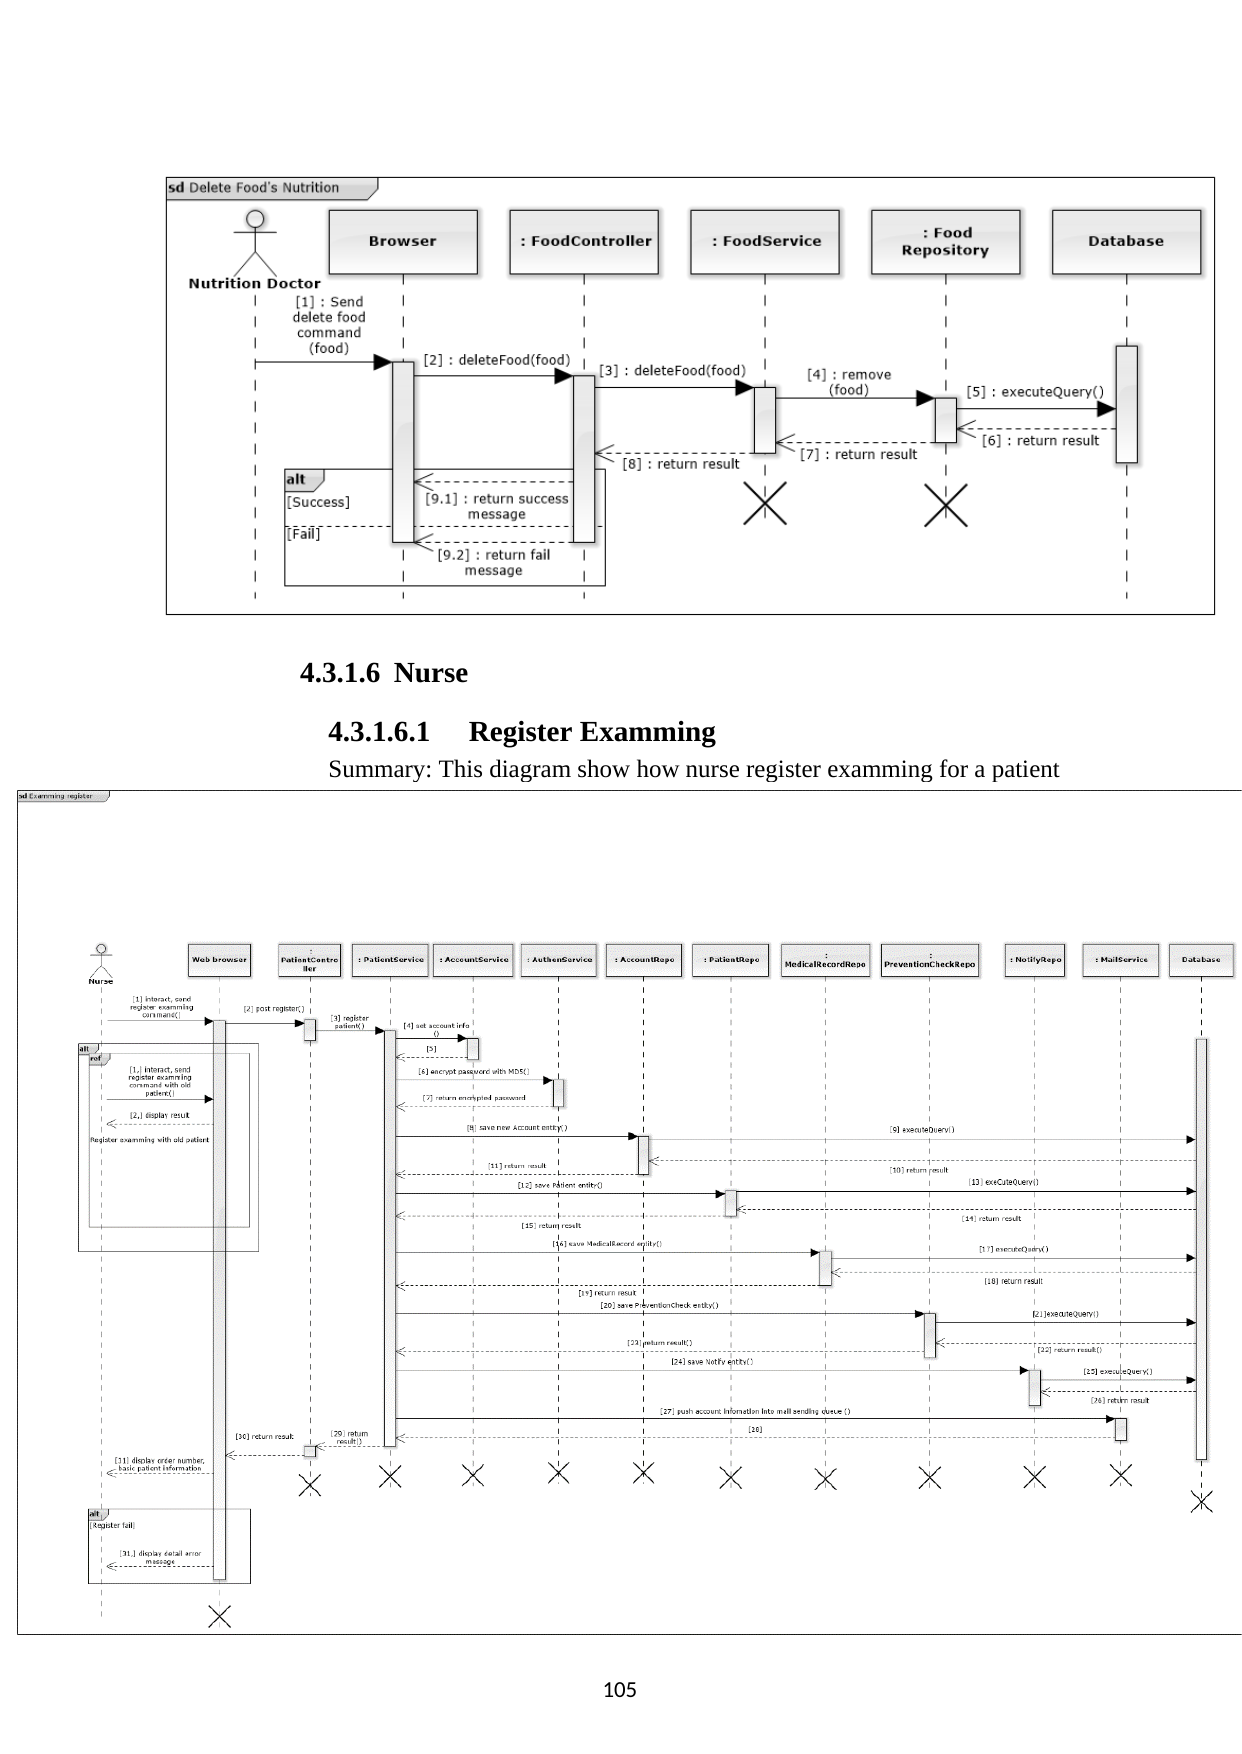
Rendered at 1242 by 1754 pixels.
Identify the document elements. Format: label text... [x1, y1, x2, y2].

text Summary: This diagram show how nurse register examming for a patient [328, 754, 1146, 782]
picture [9, 782, 1242, 1642]
subtitle Nurse [300, 655, 1146, 689]
subtitle Register Examming [328, 714, 1146, 747]
picture [150, 162, 1231, 631]
